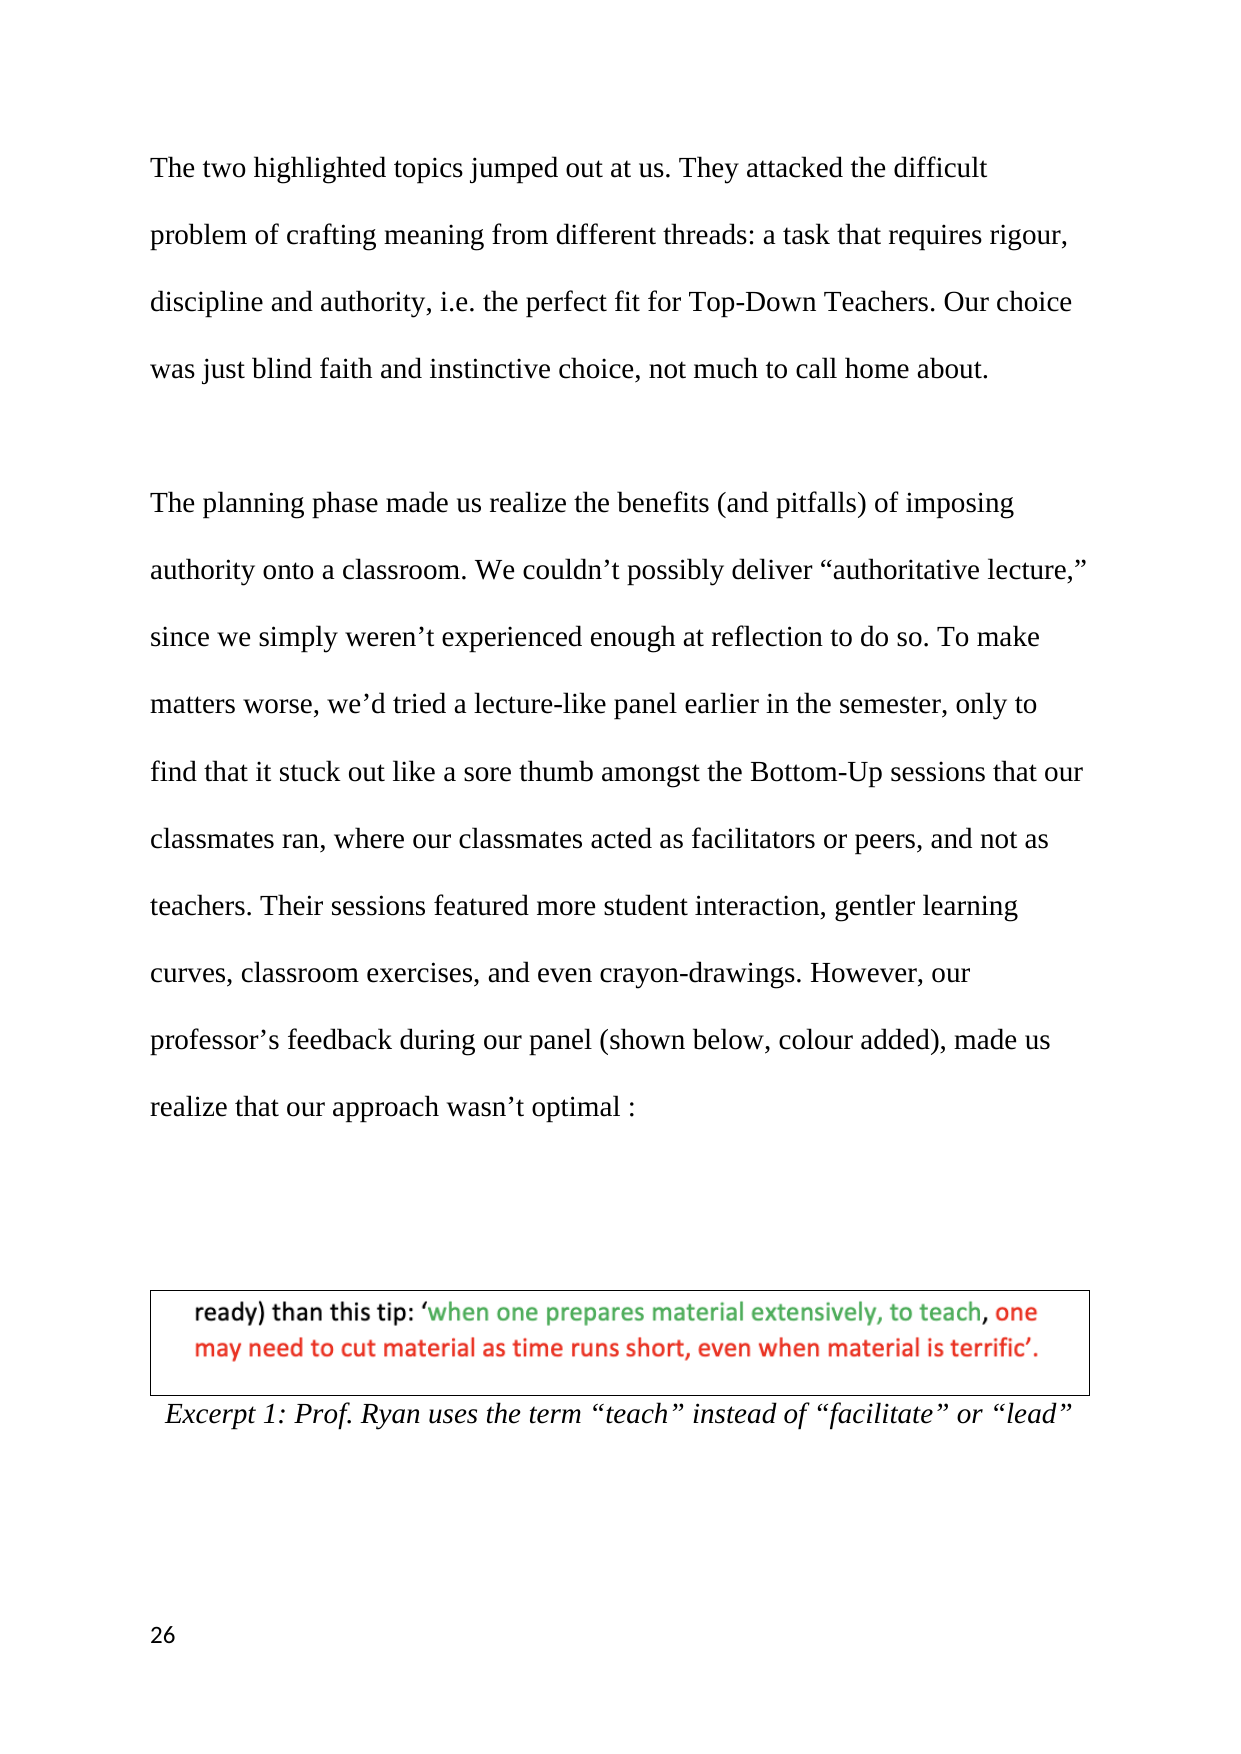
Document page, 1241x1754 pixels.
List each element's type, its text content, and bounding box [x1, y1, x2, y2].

text Excerpt 1: Prof. Ryan uses the term “teach” instead of “facilitate” or “lead” [150, 1396, 1090, 1430]
picture [188, 1291, 1052, 1367]
text The planning phase made us realize the benefits (and pitfalls) of imposing authority onto a classroom. We couldn’t possibly deliver “authoritative lecture,” since we simply weren’t experienced enough at reflection to do so. To make matters worse, we’d tried a lecture-like panel earlier in the semester, only to find that it stuck out like a sore thumb amongst the Bottom-Up sessions that our classmates ran, where our classmates acted as facilitators or peers, and not as teachers. Their sessions featured more student interaction, gentler learning curves, classroom exercises, and even crayon-drawings. However, our professor’s feedback during our panel (shown below, colour added), made us realize that our approach wasn’t optimal : [150, 485, 1090, 1123]
table_header [151, 1291, 1089, 1395]
text The two highlighted topics jumped out at us. They attacked the difficult problem of crafting meaning from different threads: a task that requires rigour, discipline and authority, i.e. the perfect fit for Top-Down Teachers. Our choice was just blind faith and instinctive choice, not much to call home about. [150, 150, 1090, 385]
